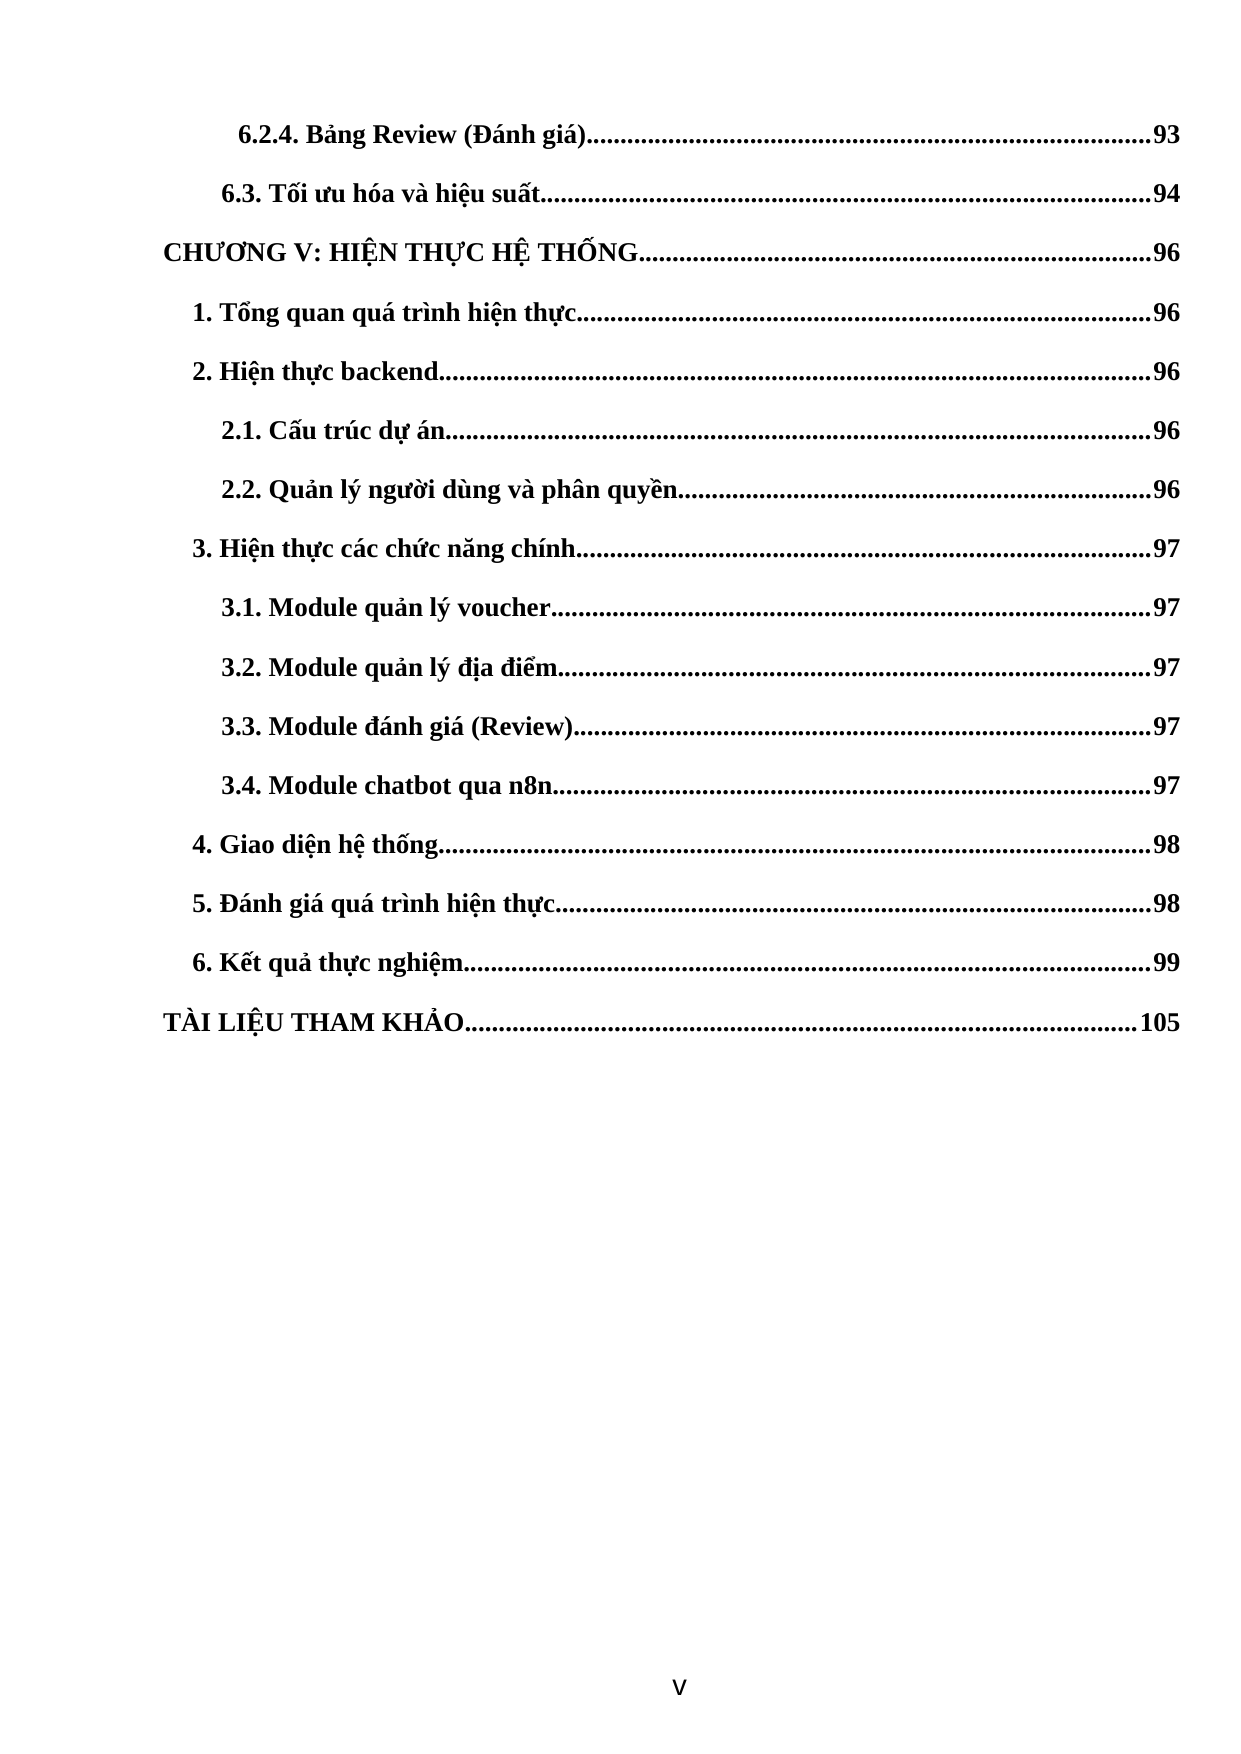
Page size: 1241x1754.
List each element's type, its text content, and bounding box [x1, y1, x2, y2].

text 6.3. Tối ưu hóa và hiệu suất 94 [221, 177, 1181, 208]
text 2.2. Quản lý người dùng và phân quyền 96 [221, 473, 1181, 504]
text 6.2.4. Bảng Review (Đánh giá) 93 [238, 118, 1181, 149]
text 1. Tổng quan quá trình hiện thực 96 [192, 296, 1181, 327]
text 3.2. Module quản lý địa điểm 97 [221, 651, 1181, 682]
text 3.3. Module đánh giá (Review) 97 [221, 710, 1181, 741]
text TÀI LIỆU THAM KHẢO 105 [163, 1006, 1181, 1037]
text 3.1. Module quản lý voucher 97 [221, 591, 1181, 623]
text 3.4. Module chatbot qua n8n 97 [221, 769, 1181, 800]
text 2. Hiện thực backend 96 [192, 355, 1181, 386]
text 2.1. Cấu trúc dự án 96 [221, 414, 1181, 445]
text 4. Giao diện hệ thống 98 [192, 828, 1181, 859]
text 3. Hiện thực các chức năng chính 97 [192, 532, 1181, 563]
text 5. Đánh giá quá trình hiện thực 98 [192, 887, 1181, 918]
text 6. Kết quả thực nghiệm 99 [192, 946, 1181, 978]
text CHƯƠNG V: HIỆN THỰC HỆ THỐNG 96 [163, 236, 1181, 268]
